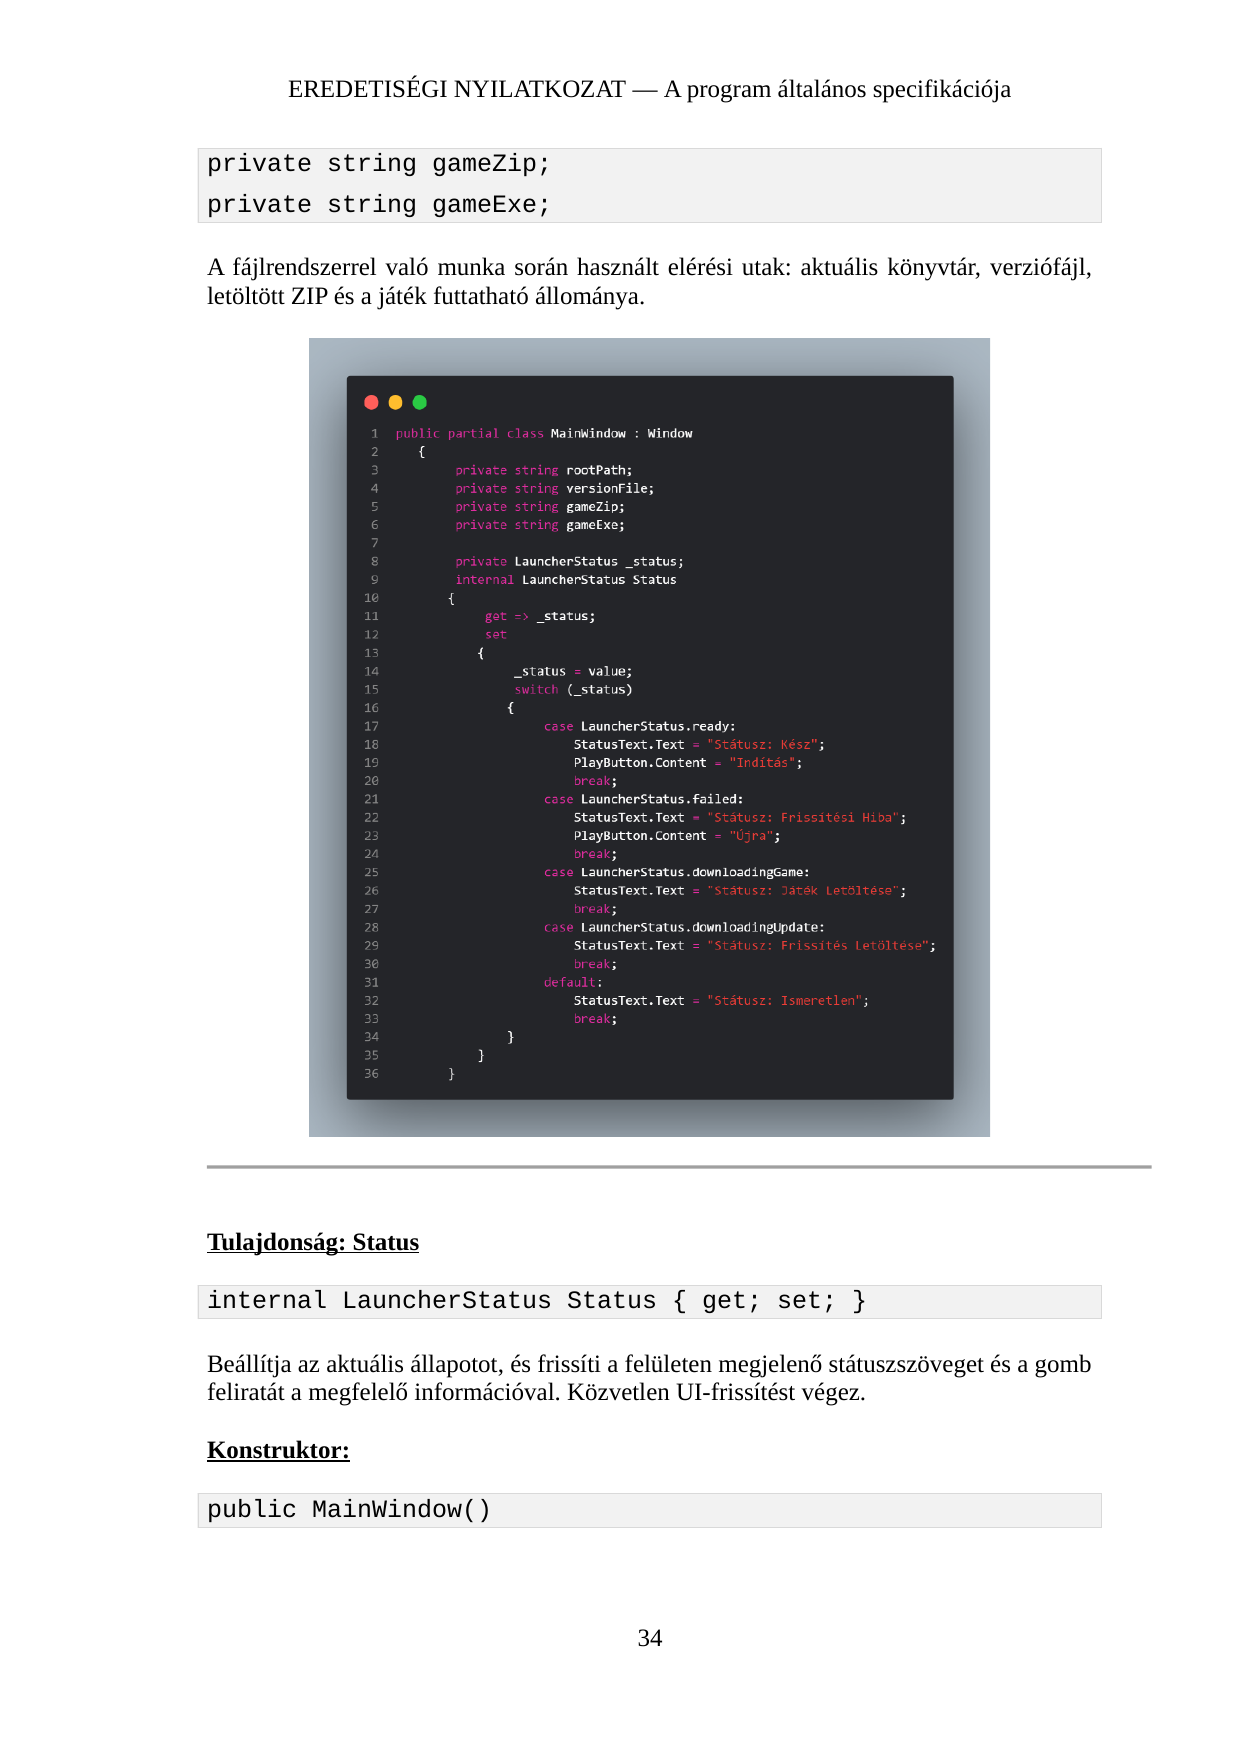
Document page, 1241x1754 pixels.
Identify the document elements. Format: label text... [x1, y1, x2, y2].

text A fájlrendszerrel való munka során használt elérési utak: aktuális könyvtár, verziófájl, letöltött ZIP és a játék futtatható állománya. [207, 252, 1092, 310]
text internal LauncherStatus Status { get; set; } [199, 1286, 1101, 1318]
text private string gameExe; [199, 188, 1101, 222]
text Konstruktor: [207, 1435, 1092, 1464]
text public MainWindow() [199, 1494, 1101, 1527]
picture [309, 338, 991, 1137]
text private string gameZip; [199, 149, 1101, 179]
text Tulajdonság: Status [207, 1227, 1092, 1256]
text Beállítja az aktuális állapotot, és frissíti a felületen megjelenő státuszszöveget és a gomb feliratát a megfelelő információval. Közvetlen UI-frissítést végez. [207, 1349, 1092, 1406]
